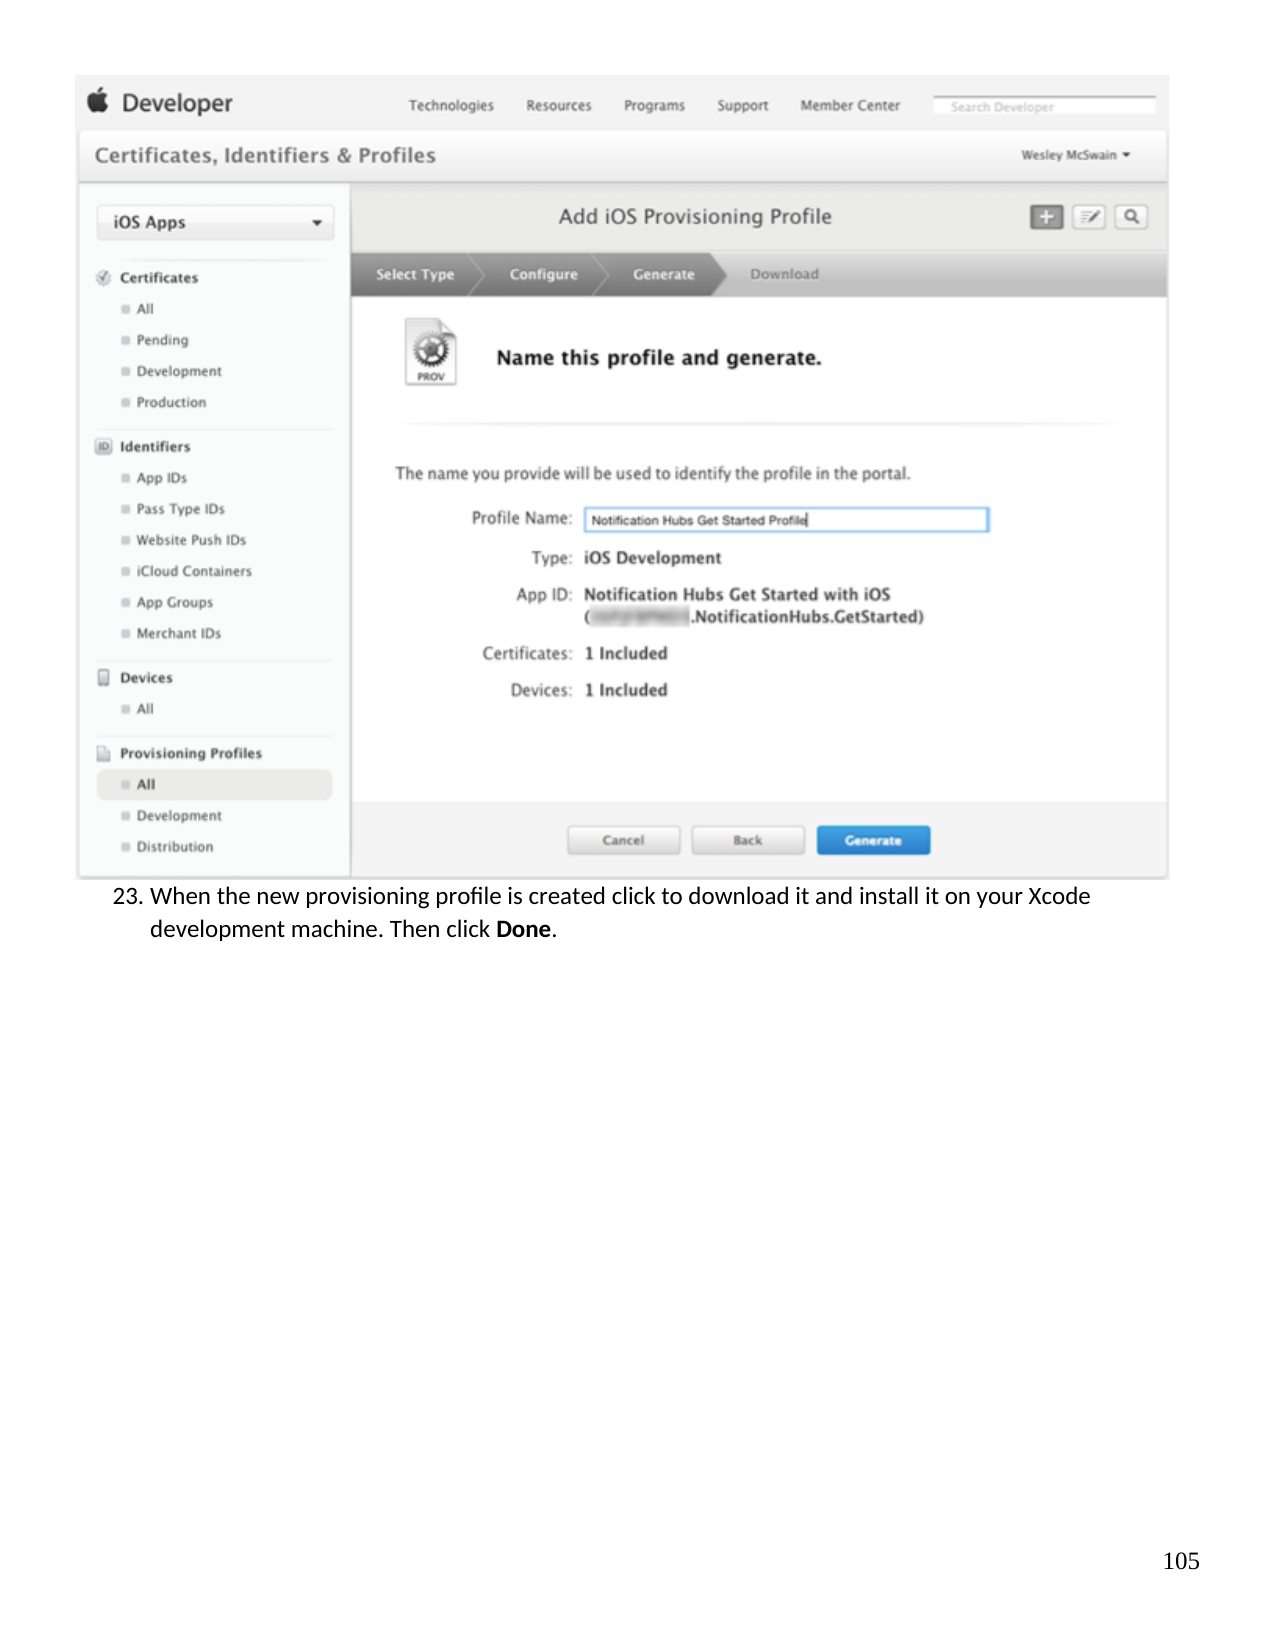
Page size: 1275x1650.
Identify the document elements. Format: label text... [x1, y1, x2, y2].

list When the new provisioning profile is created click to download it and install it on your Xcode development machine. Then click Done. [112, 880, 1200, 943]
picture [75, 75, 1170, 880]
